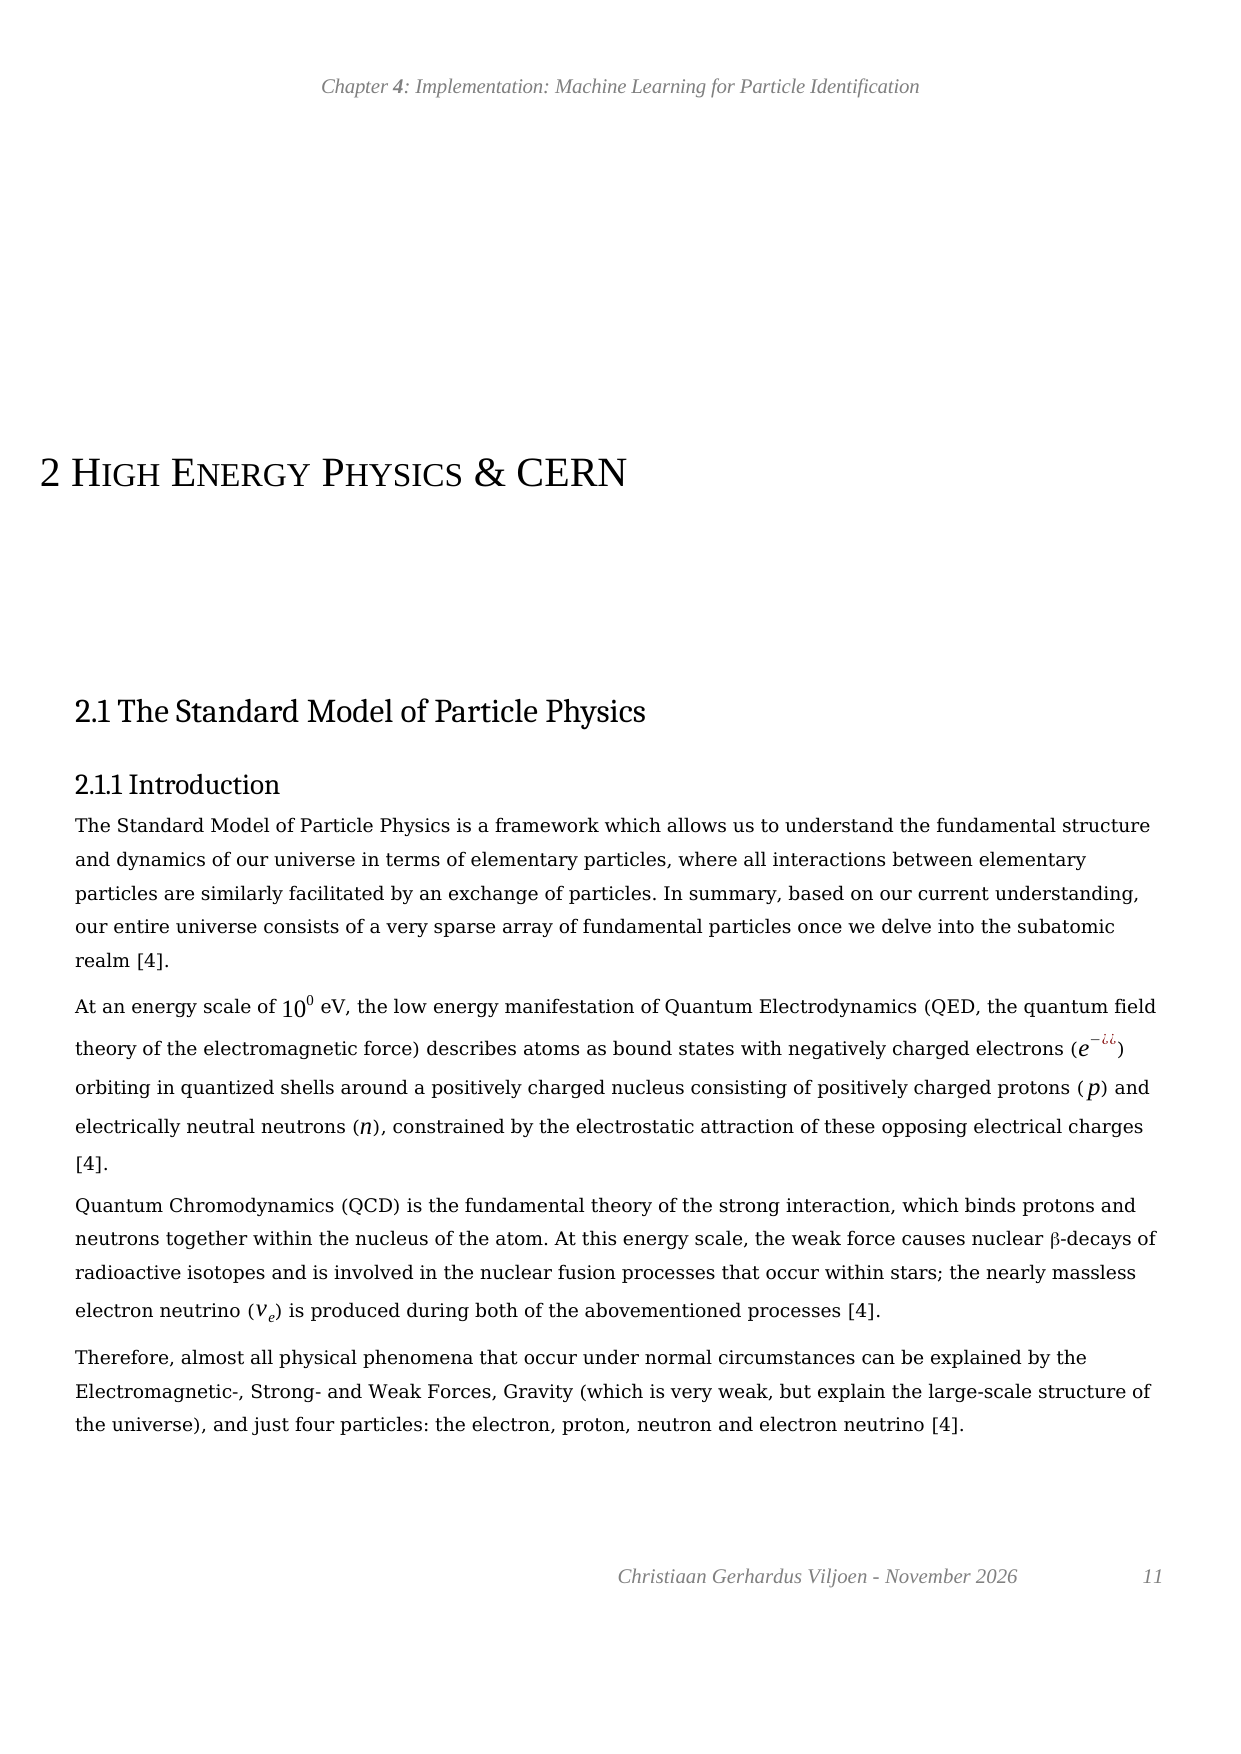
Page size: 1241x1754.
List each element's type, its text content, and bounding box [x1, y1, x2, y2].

subtitle High Energy Physics & CERN [39, 448, 1165, 496]
text Quantum Chromodynamics (QCD) is the fundamental theory of the strong interaction, which binds protons and neutrons together within the nucleus of the atom. At this energy scale, the weak force causes nuclear -decays of radioactive isotopes and is involved in the nuclear fusion processes that occur within stars; the nearly massless electron neutrino () is produced during both of the abovementioned processes. [75, 1193, 1165, 1326]
subtitle The Standard Model of Particle Physics [75, 692, 1165, 730]
subtitle Introduction [75, 768, 1165, 801]
text At an energy scale of eV, the low energy manifestation of Quantum Electrodynamics (QED, the quantum field theory of the electromagnetic force) describes atoms as bound states with negatively charged electrons () orbiting in quantized shells around a positively charged nucleus consisting of positively charged protons () and electrically neutral neutrons (), constrained by the electrostatic attraction of these opposing electrical charges. [75, 991, 1165, 1174]
text The Standard Model of Particle Physics is a framework which allows us to understand the fundamental structure and dynamics of our universe in terms of elementary particles, where all interactions between elementary particles are similarly facilitated by an exchange of particles. In summary, based on our current understanding, our entire universe consists of a very sparse array of fundamental particles once we delve into the subatomic realm . [75, 814, 1165, 971]
text Therefore, almost all physical phenomena that occur under normal circumstances can be explained by the Electromagnetic-, Strong- and Weak Forces, Gravity (which is very weak, but explain the large-scale structure of the universe), and just four particles: the electron, proton, neutron and electron neutrino. [75, 1346, 1165, 1436]
